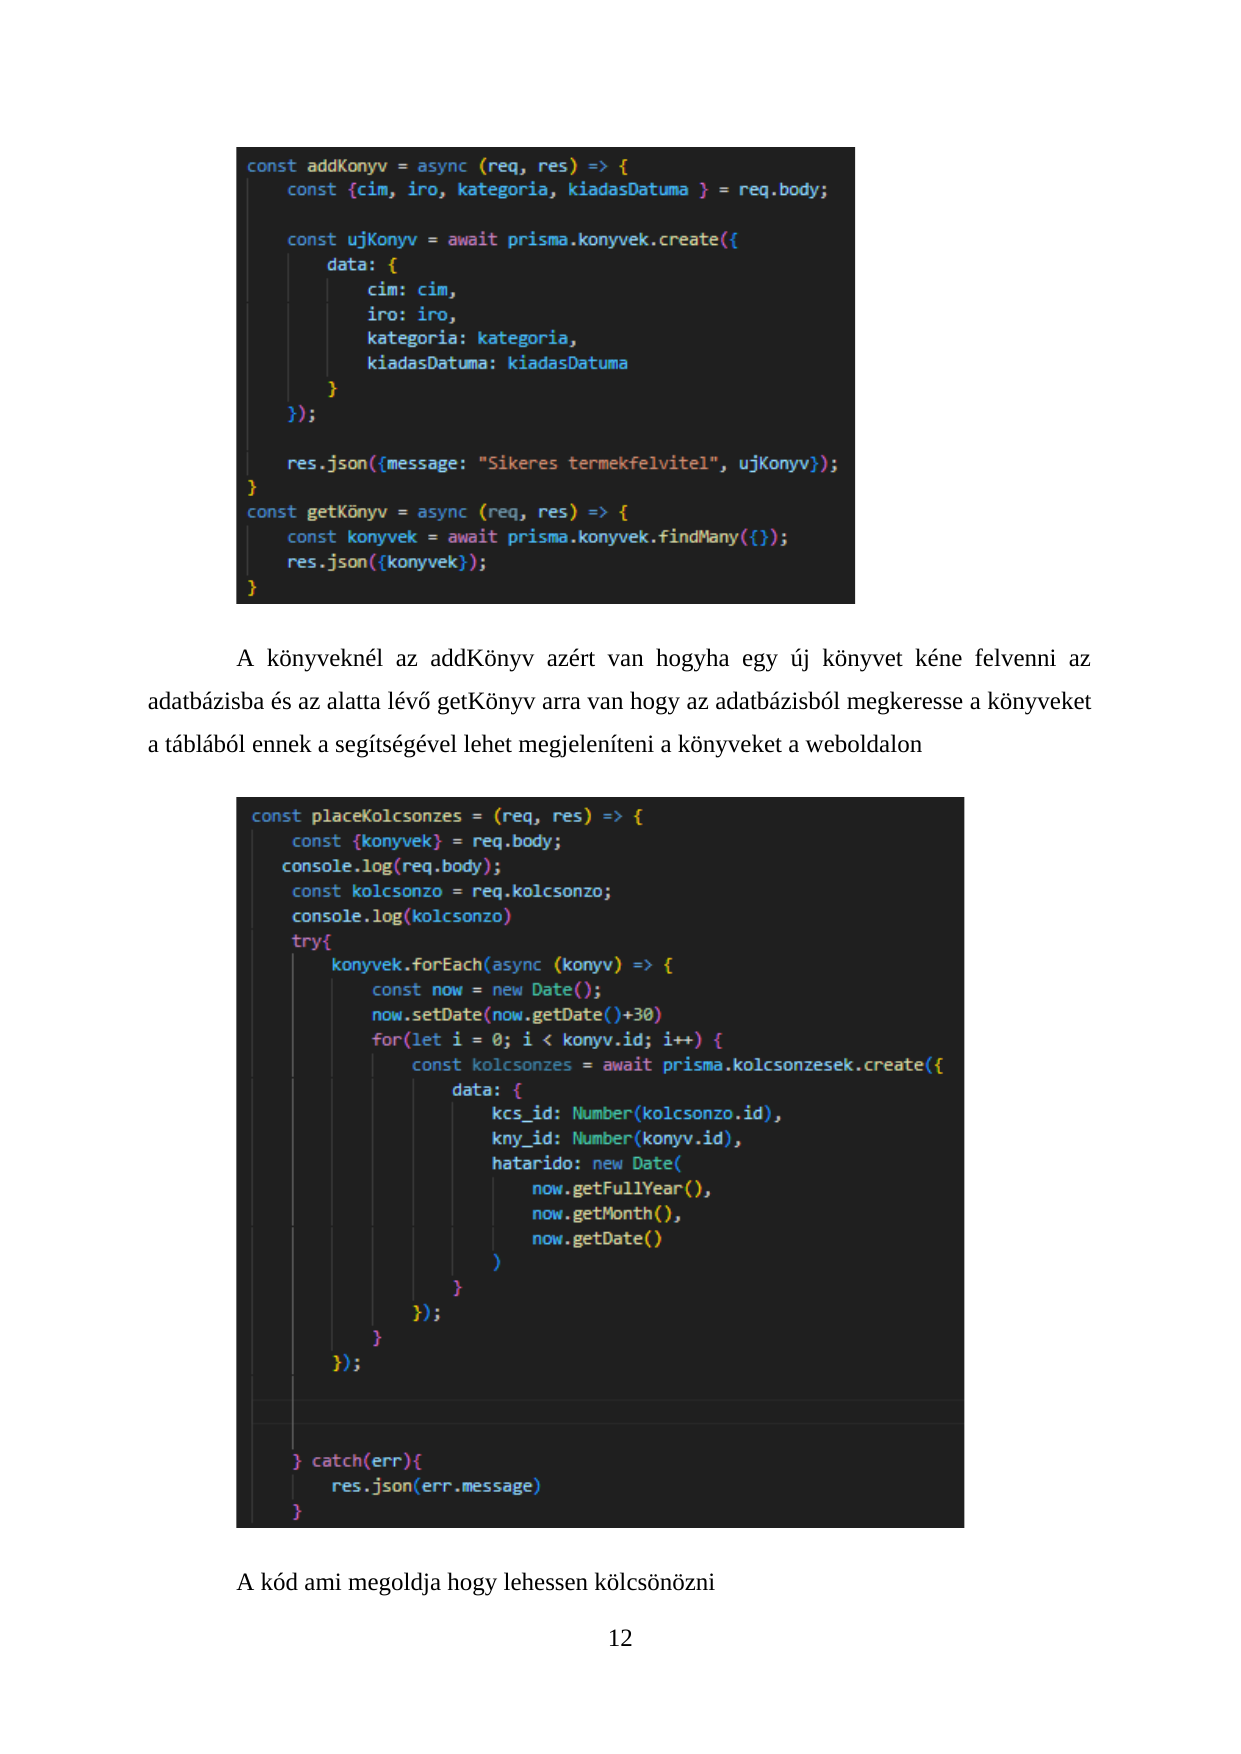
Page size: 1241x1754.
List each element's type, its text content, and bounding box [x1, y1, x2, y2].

text A könyveknél az addKönyv azért van hogyha egy új könyvet kéne felvenni az adatbázisba és az alatta lévő getKönyv arra van hogy az adatbázisból megkeresse a könyveket a táblából ennek a segítségével lehet megjeleníteni a könyveket a weboldalon [148, 643, 1093, 758]
picture [236, 147, 855, 604]
text A kód ami megoldja hogy lehessen kölcsönözni [148, 1567, 1093, 1596]
picture [236, 797, 965, 1528]
